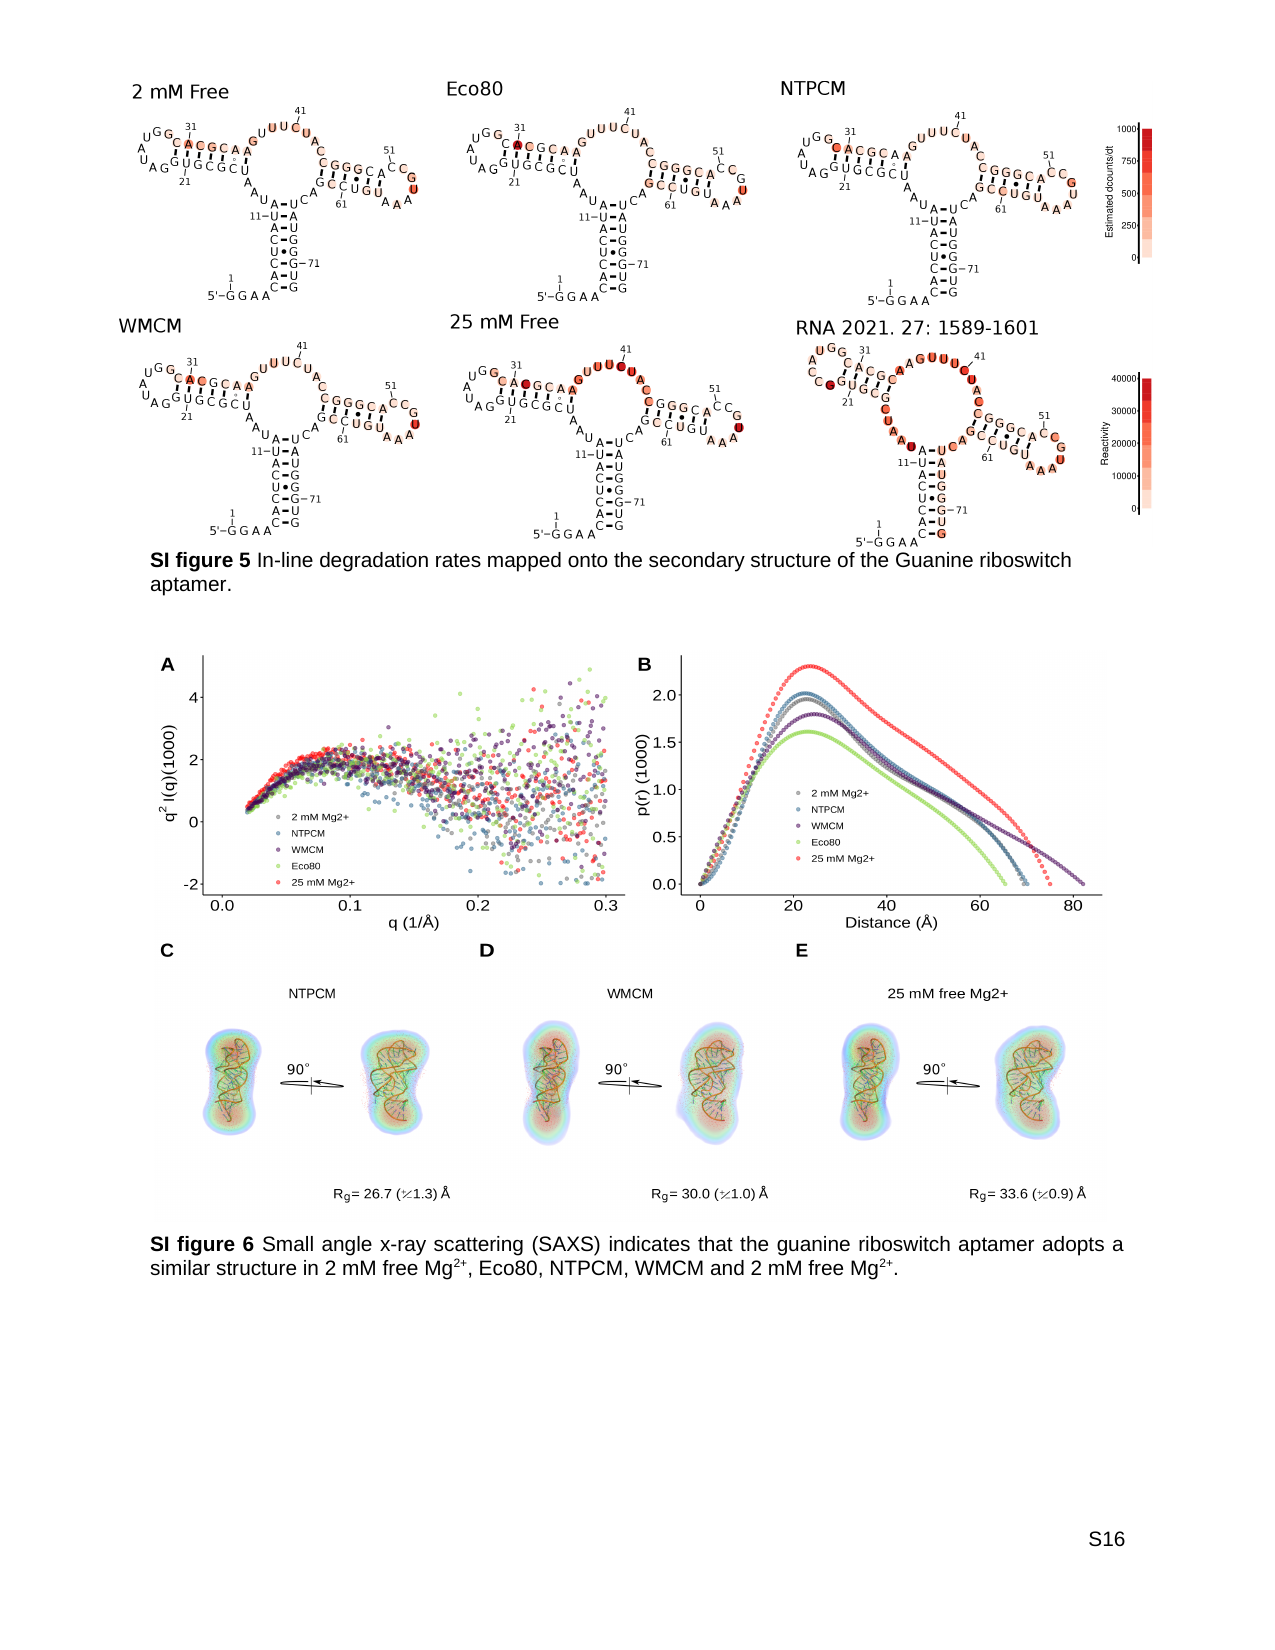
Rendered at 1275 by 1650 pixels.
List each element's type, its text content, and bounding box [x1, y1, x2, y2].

text SI figure 5 In-line degradation rates mapped onto the secondary structure of the Guanine riboswitch aptamer. [150, 547, 1125, 596]
text SI figure 6 Small angle x-ray scattering (SAXS) indicates that the guanine riboswitch aptamer adopts a similar structure in 2 mM free Mg2+, Eco80, NTPCM, WMCM and 2 mM free Mg2+. [150, 651, 1125, 1279]
